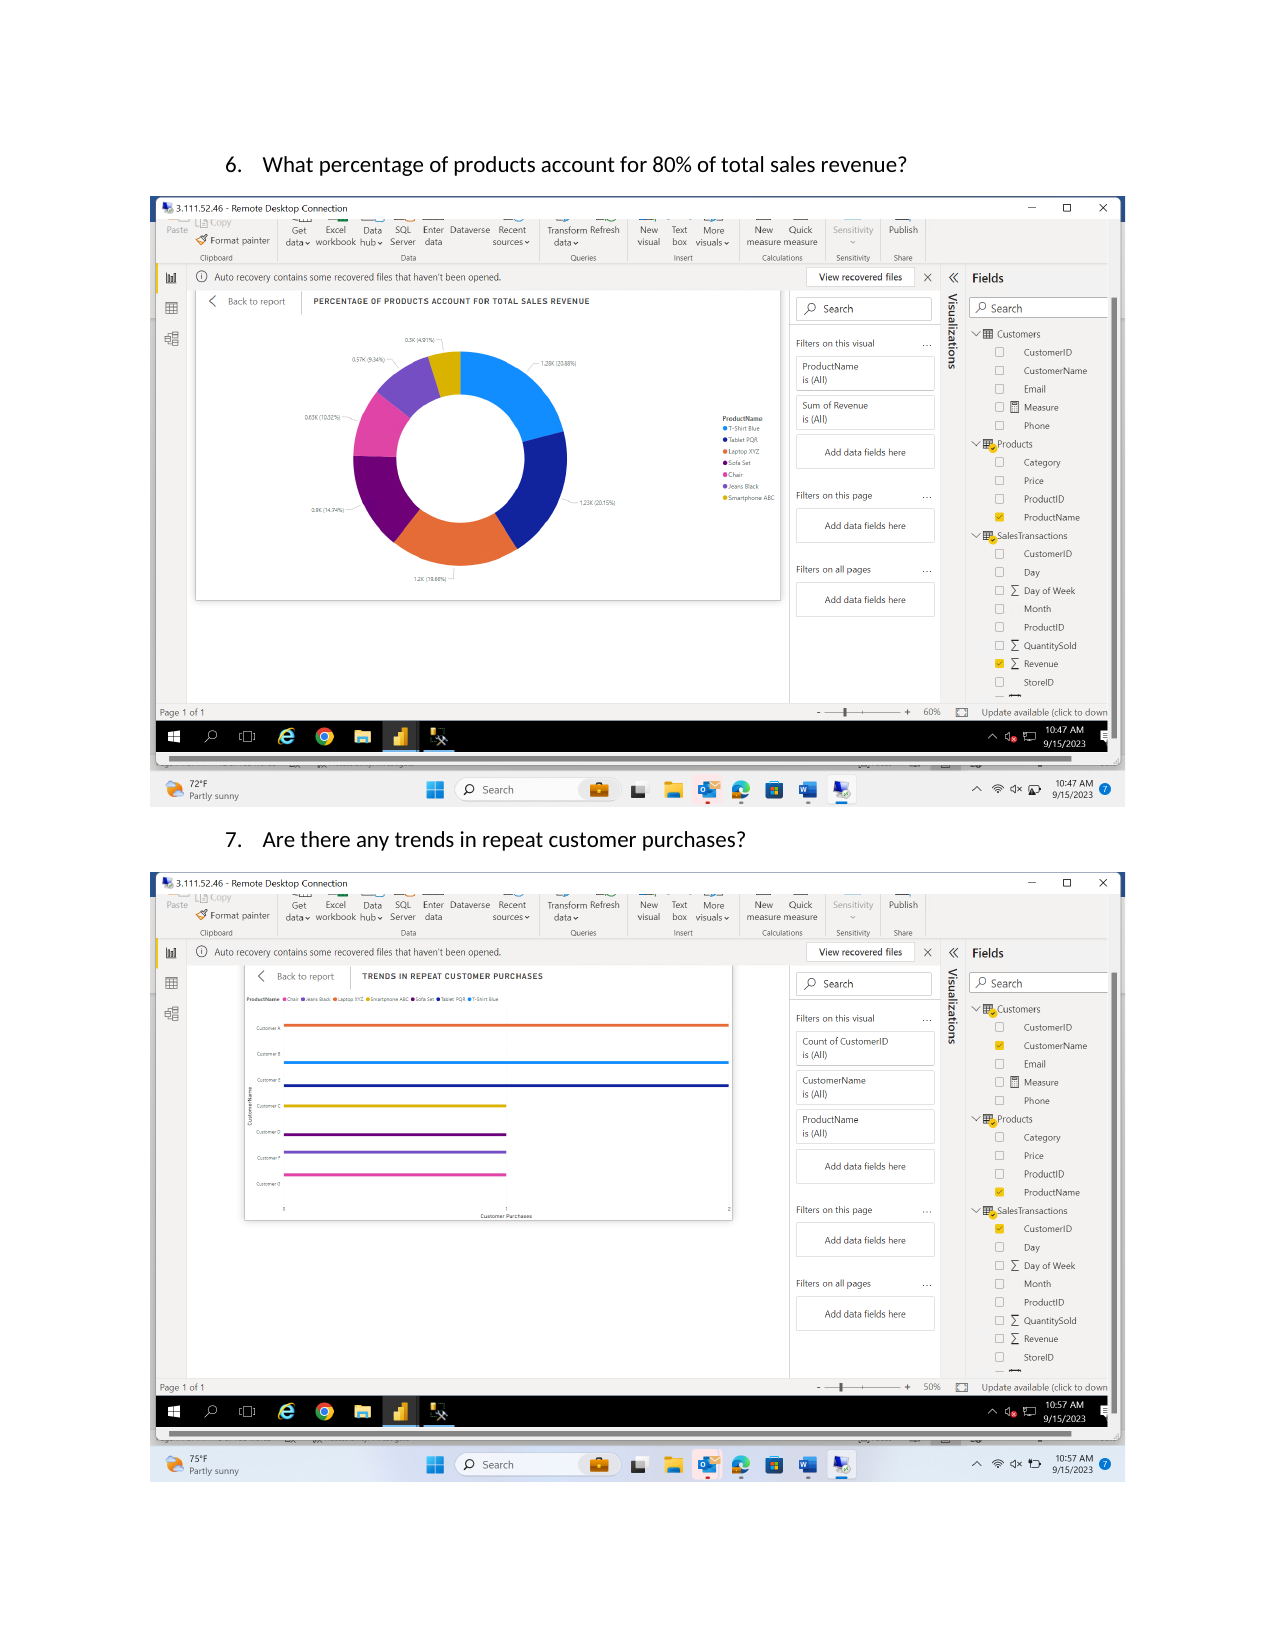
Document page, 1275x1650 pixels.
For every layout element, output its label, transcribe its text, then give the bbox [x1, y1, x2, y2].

picture [150, 872, 1125, 1482]
list What percentage of products account for 80% of total sales revenue? [225, 150, 1125, 178]
picture [150, 196, 1125, 807]
list Are there any trends in repeat customer purchases? [225, 825, 1125, 853]
